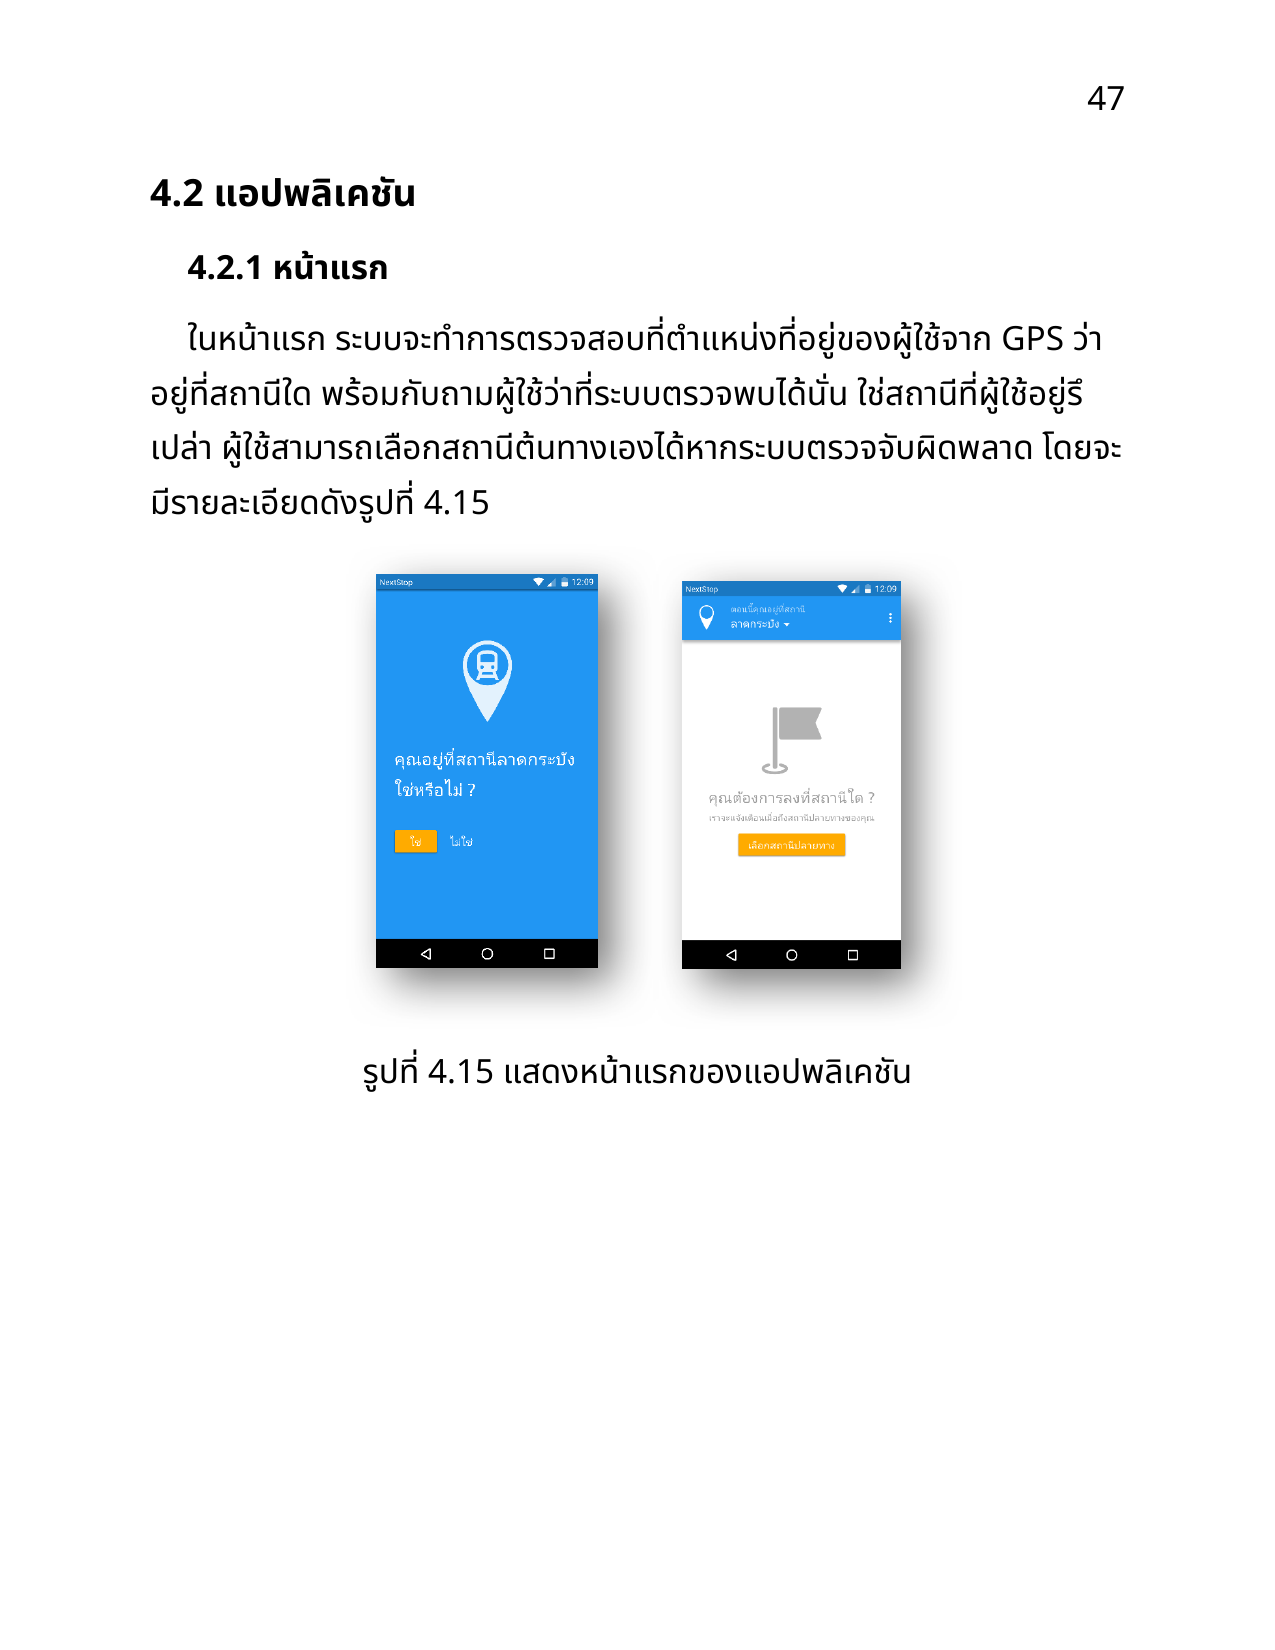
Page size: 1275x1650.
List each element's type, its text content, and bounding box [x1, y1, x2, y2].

picture [376, 574, 598, 968]
subtitle หน้าแรก [187, 244, 1125, 294]
subtitle แอปพลิเคชัน [150, 166, 1125, 223]
picture [682, 581, 901, 969]
